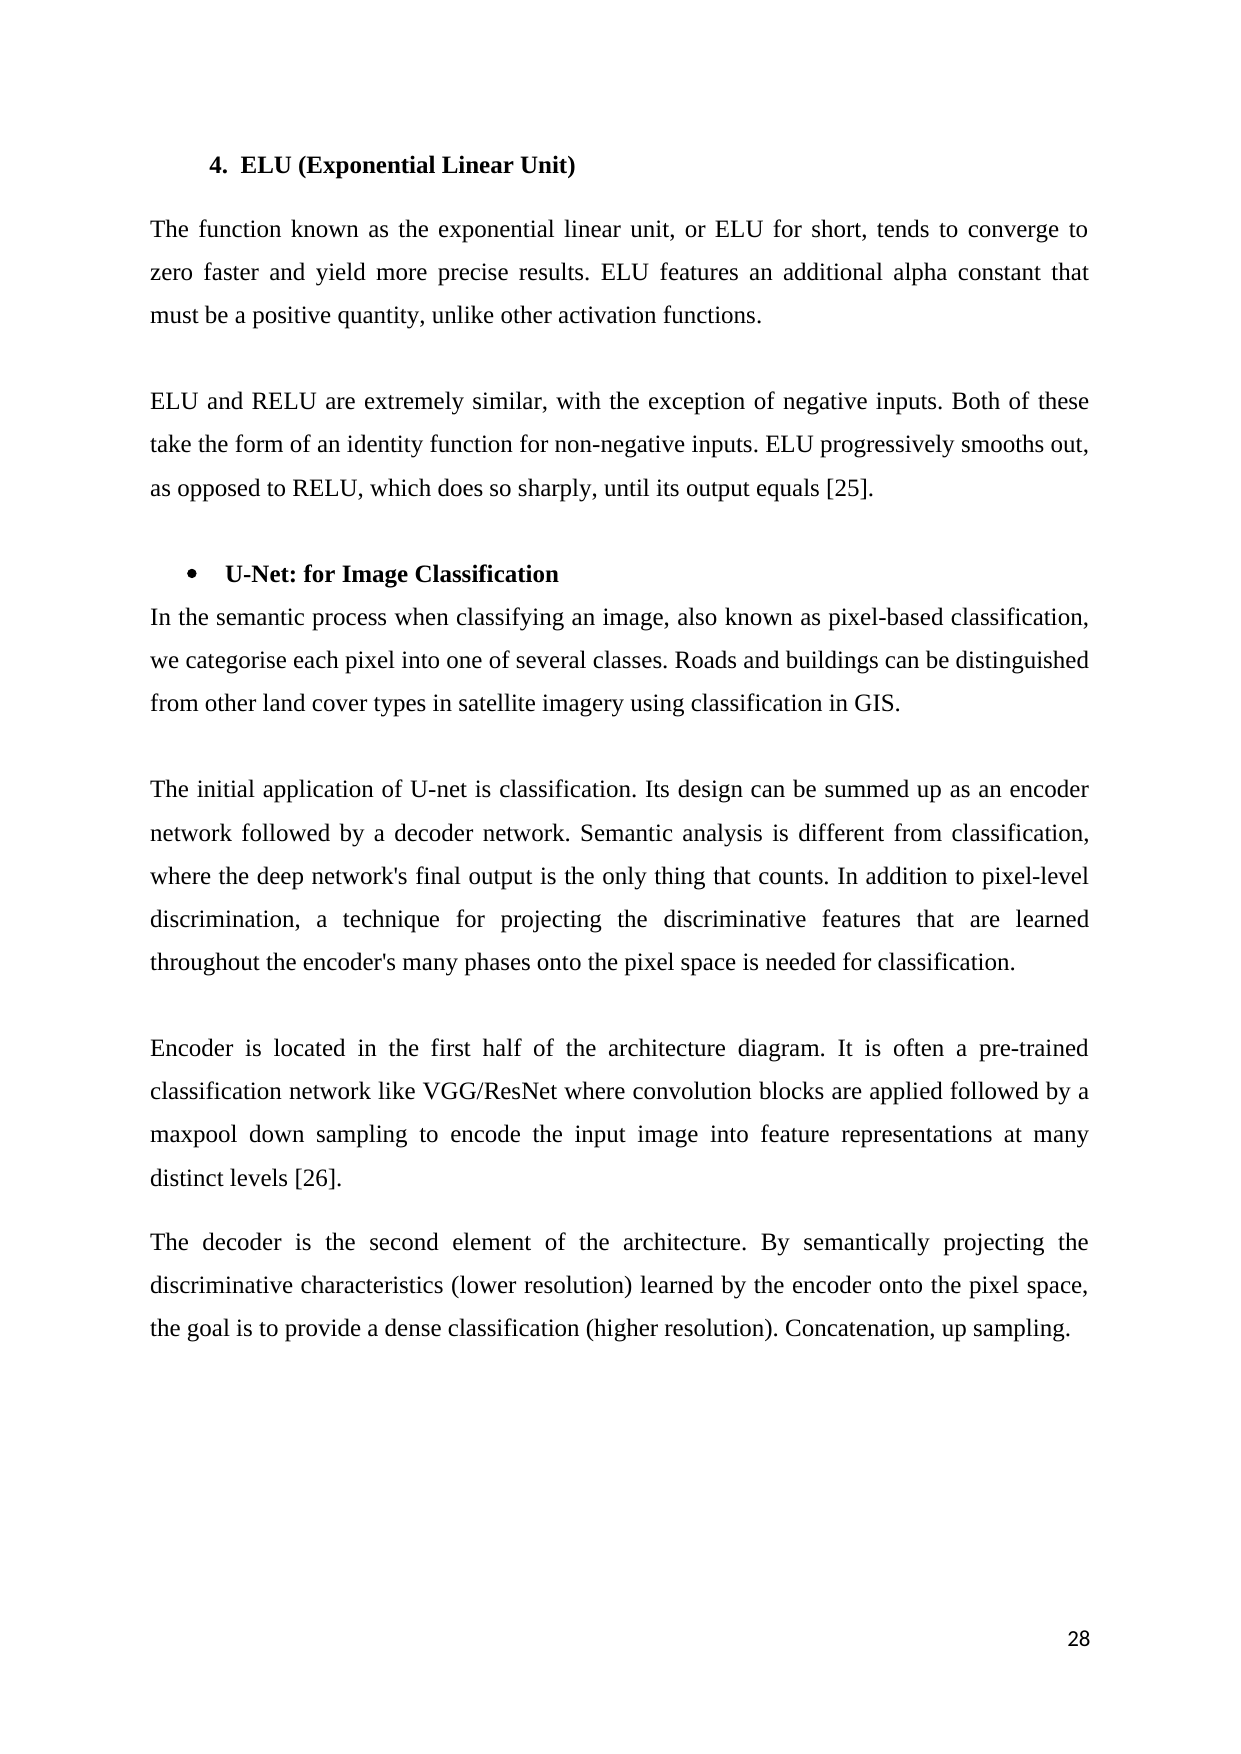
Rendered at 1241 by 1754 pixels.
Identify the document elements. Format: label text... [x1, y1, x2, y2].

list The initial application of U-net is classification. Its design can be summed up as an encoder network followed by a decoder network. Semantic analysis is different from classification, where the deep network's final output is the only thing that counts. In addition to pixel-level discrimination, a technique for projecting the discriminative features that are learned throughout the encoder's many phases onto the pixel space is needed for classification. [150, 774, 1090, 976]
list ELU and RELU are extremely similar, with the exception of negative inputs. Both of these take the form of an identity function for non-negative inputs. ELU progressively smooths out, as opposed to RELU, which does so sharply, until its output equals [25]. [150, 386, 1090, 501]
text 4. ELU (Exponential Linear Unit) [209, 150, 1090, 179]
list In the semantic process when classifying an image, also known as pixel-based classification, we categorise each pixel into one of several classes. Roads and buildings can be distinguished from other land cover types in satellite imagery using classification in GIS. [150, 602, 1090, 717]
text The decoder is the second element of the architecture. By semantically projecting the discriminative characteristics (lower resolution) learned by the encoder onto the pixel space, the goal is to provide a dense classification (higher resolution). Concatenation, up sampling. [150, 1227, 1090, 1342]
list U-Net: for Image Classification [187, 559, 1090, 588]
text Encoder is located in the first half of the architecture diagram. It is often a pre-trained classification network like VGG/ResNet where convolution blocks are applied followed by a maxpool down sampling to encode the input image into feature representations at many distinct levels [26]. [150, 1033, 1090, 1191]
list The function known as the exponential linear unit, or ELU for short, tends to converge to zero faster and yield more precise results. ELU features an additional alpha constant that must be a positive quantity, unlike other activation functions. [150, 214, 1090, 329]
